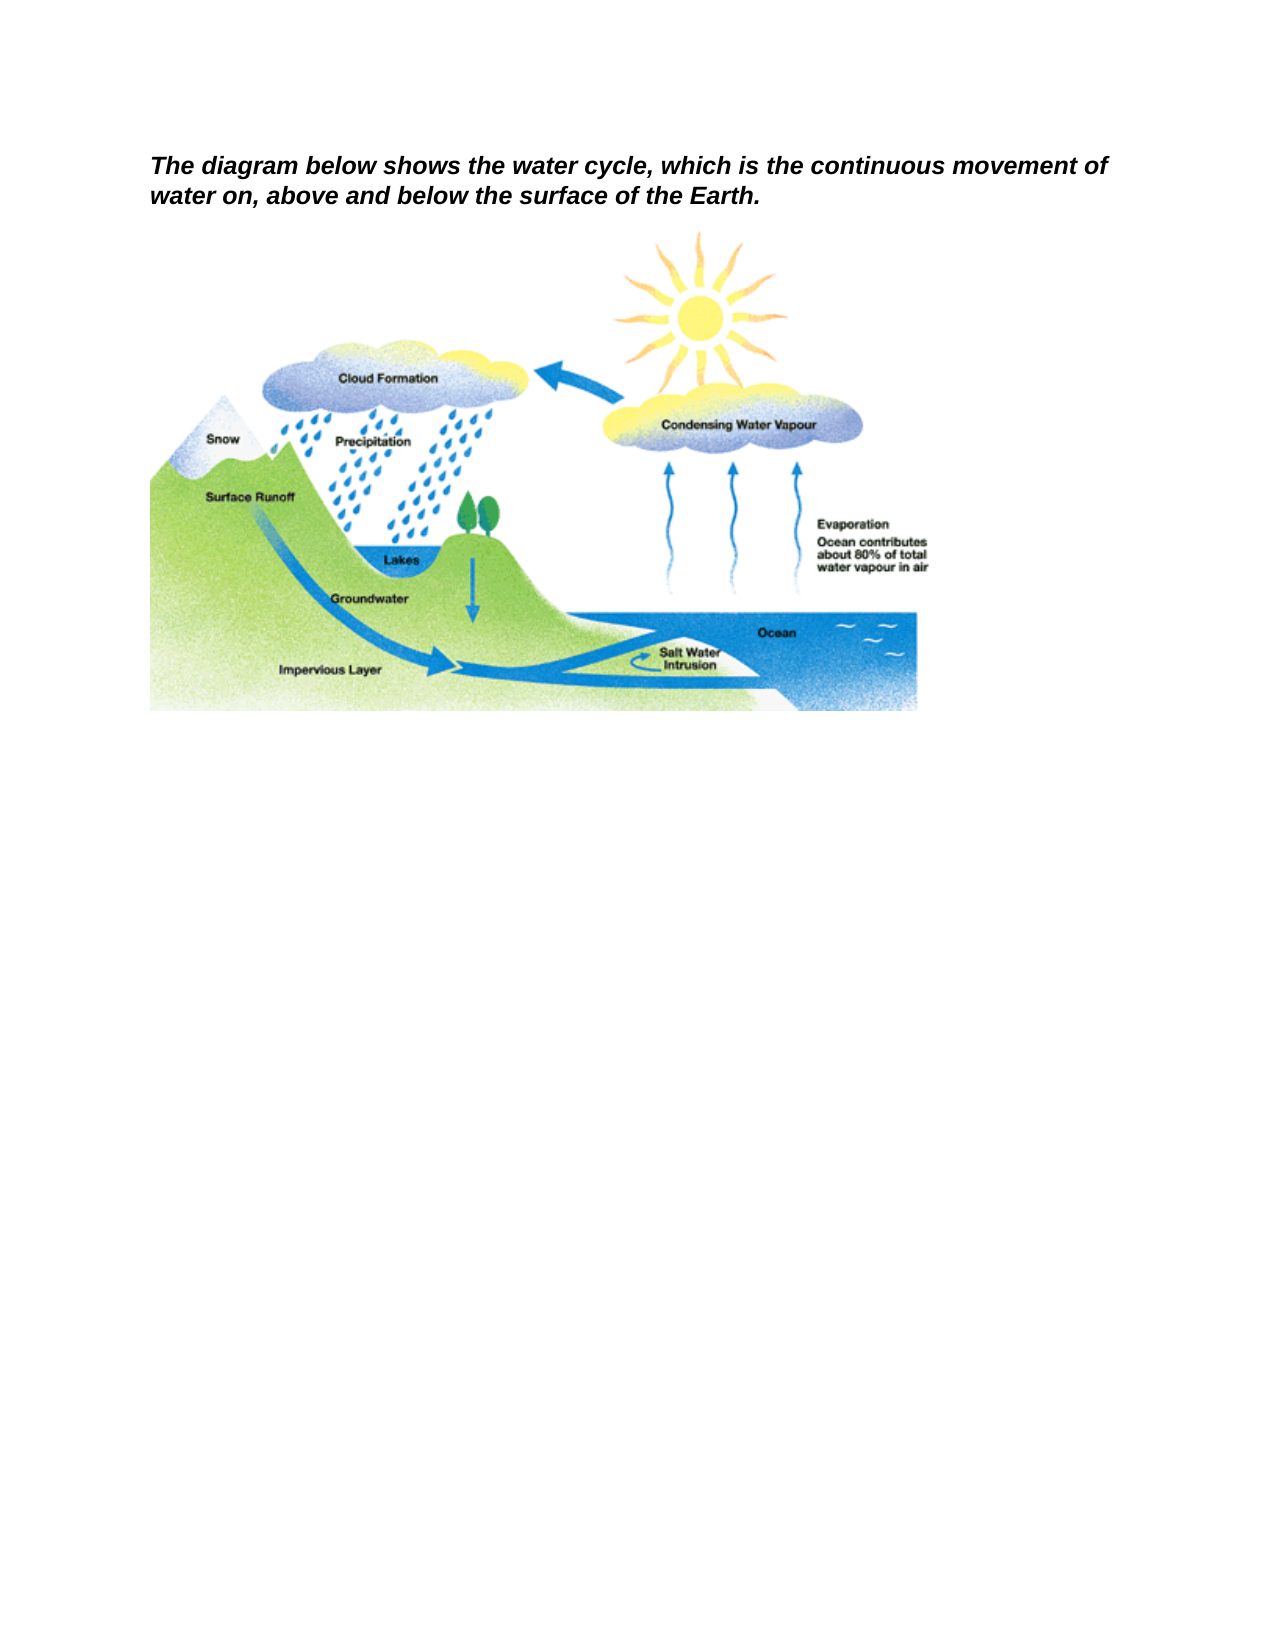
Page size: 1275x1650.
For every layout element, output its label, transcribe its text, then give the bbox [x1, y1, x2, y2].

picture [150, 225, 932, 711]
text The diagram below shows the water cycle, which is the continuous movement of water on, above and below the surface of the Earth. [150, 150, 1125, 209]
